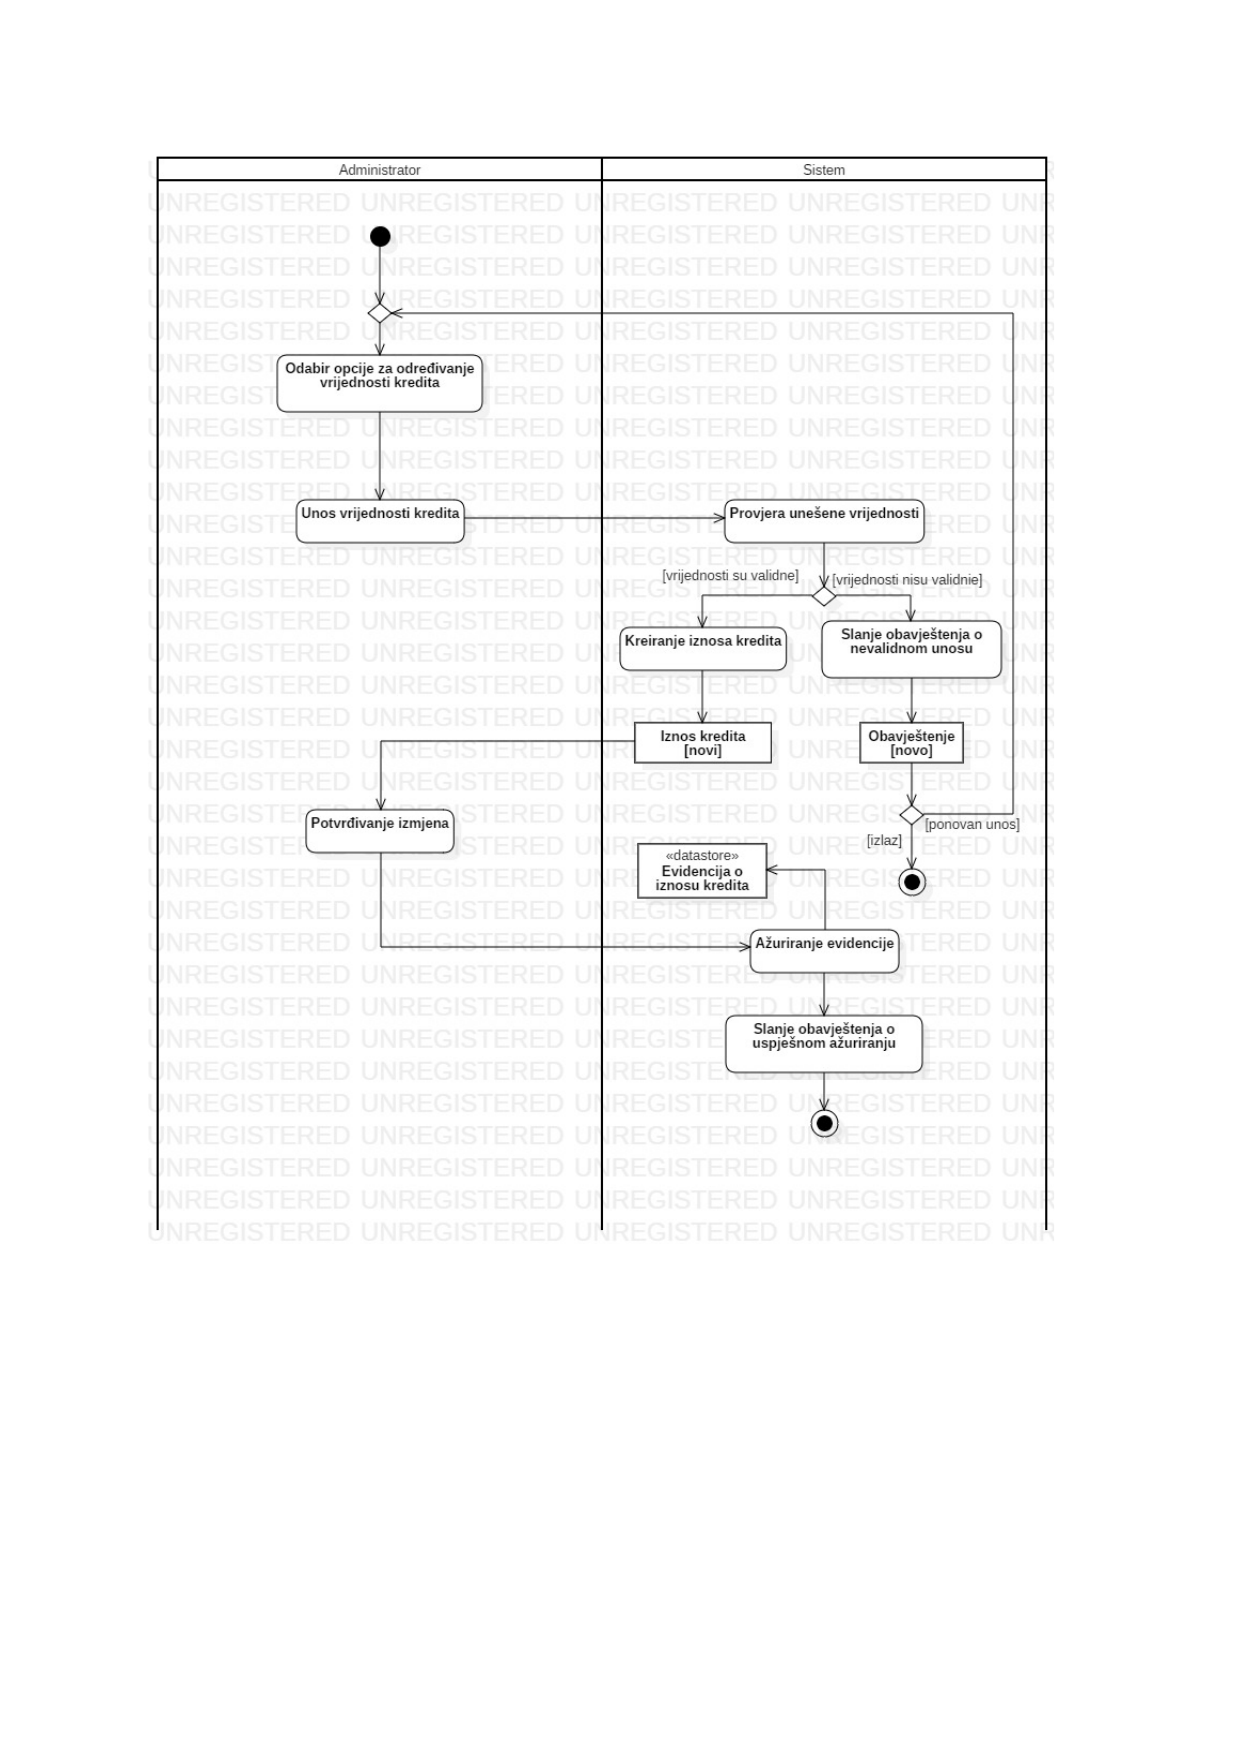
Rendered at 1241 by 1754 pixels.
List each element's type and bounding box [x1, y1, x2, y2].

picture [147, 147, 1055, 1244]
